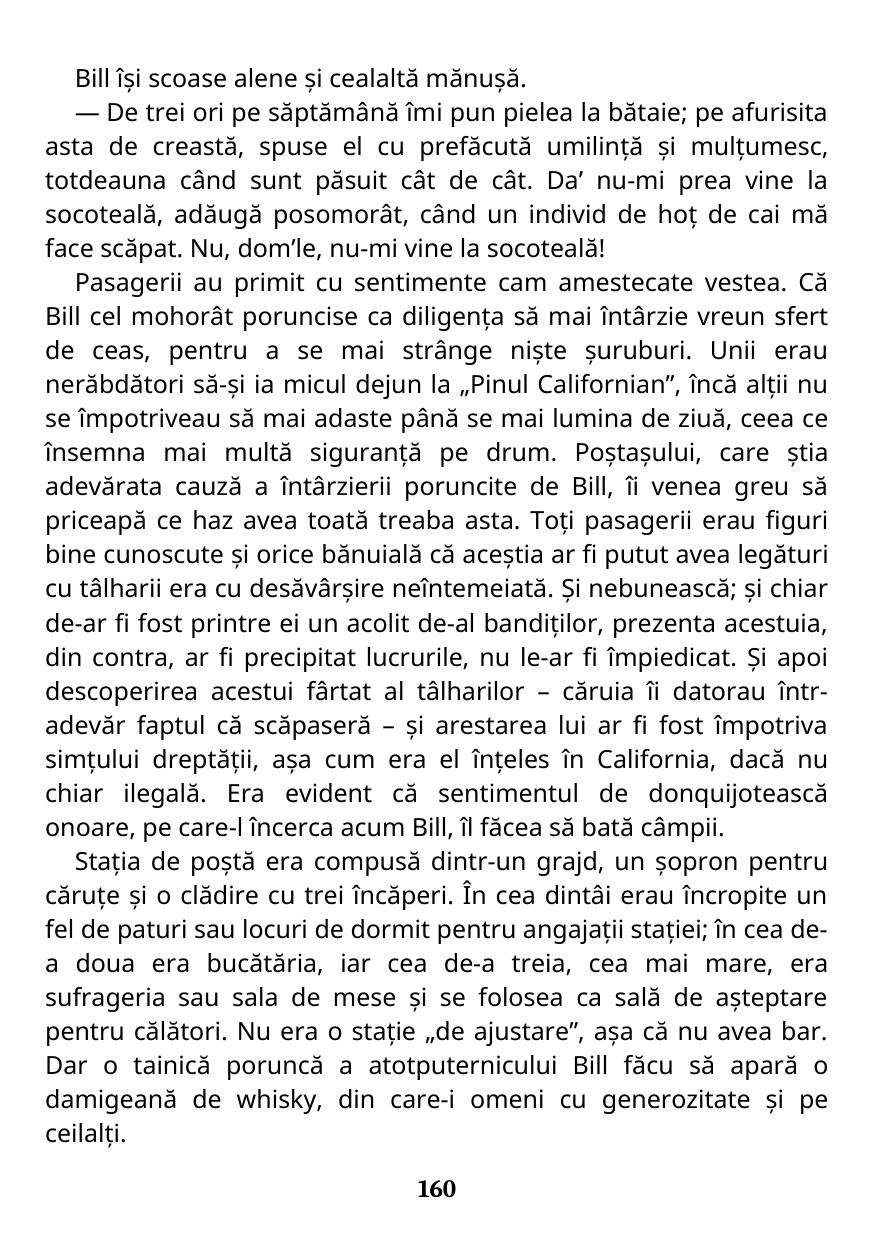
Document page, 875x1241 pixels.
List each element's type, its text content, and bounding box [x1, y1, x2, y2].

text — De trei ori pe săptămână îmi pun pielea la bătaie; pe afurisita asta de creastă, spuse el cu prefăcută umilinţă şi mulţumesc, totdeauna când sunt păsuit cât de cât. Da’ nu-mi prea vine la socoteală, adăugă posomorât, când un individ de hoţ de cai mă face scăpat. Nu, dom’le, nu-mi vine la socoteală! [45, 94, 829, 264]
text Staţia de poştă era compusă dintr-un grajd, un şopron pentru căruţe şi o clădire cu trei încăperi. În cea dintâi erau încropite un fel de paturi sau locuri de dormit pentru angajaţii staţiei; în cea de-a doua era bucătăria, iar cea de-a treia, cea mai mare, era sufrageria sau sala de mese şi se folosea ca sală de aşteptare pentru călători. Nu era o staţie „de ajustare”, aşa că nu avea bar. Dar o tainică poruncă a atotputernicului Bill făcu să apară o damigeană de whisky, din care-i omeni cu generozitate şi pe ceilalţi. [45, 844, 829, 1150]
text Pasagerii au primit cu sentimente cam amestecate vestea. Că Bill cel mohorât poruncise ca diligenţa să mai întârzie vreun sfert de ceas, pentru a se mai strânge nişte şuruburi. Unii erau nerăbdători să-şi ia micul dejun la „Pinul Californian”, încă alţii nu se împotriveau să mai adaste până se mai lumina de ziuă, ceea ce însemna mai multă siguranţă pe drum. Poştaşului, care ştia adevărata cauză a întârzierii poruncite de Bill, îi venea greu să priceapă ce haz avea toată treaba asta. Toţi pasagerii erau figuri bine cunoscute şi orice bănuială că aceştia ar fi putut avea legături cu tâlharii era cu desăvârşire neîntemeiată. Şi nebunească; şi chiar de-ar fi fost printre ei un acolit de-al bandiţilor, prezenta acestuia, din contra, ar fi precipitat lucrurile, nu le-ar fi împiedicat. Şi apoi descoperirea acestui fârtat al tâlharilor – căruia îi datorau într-adevăr faptul că scăpaseră – şi arestarea lui ar fi fost împotriva simţului dreptăţii, aşa cum era el înţeles în California, dacă nu chiar ilegală. Era evident că sentimentul de donquijotească onoare, pe care-l încerca acum Bill, îl făcea să bată câmpii. [45, 264, 829, 844]
text Bill îşi scoase alene şi cealaltă mănuşă. [45, 60, 829, 94]
